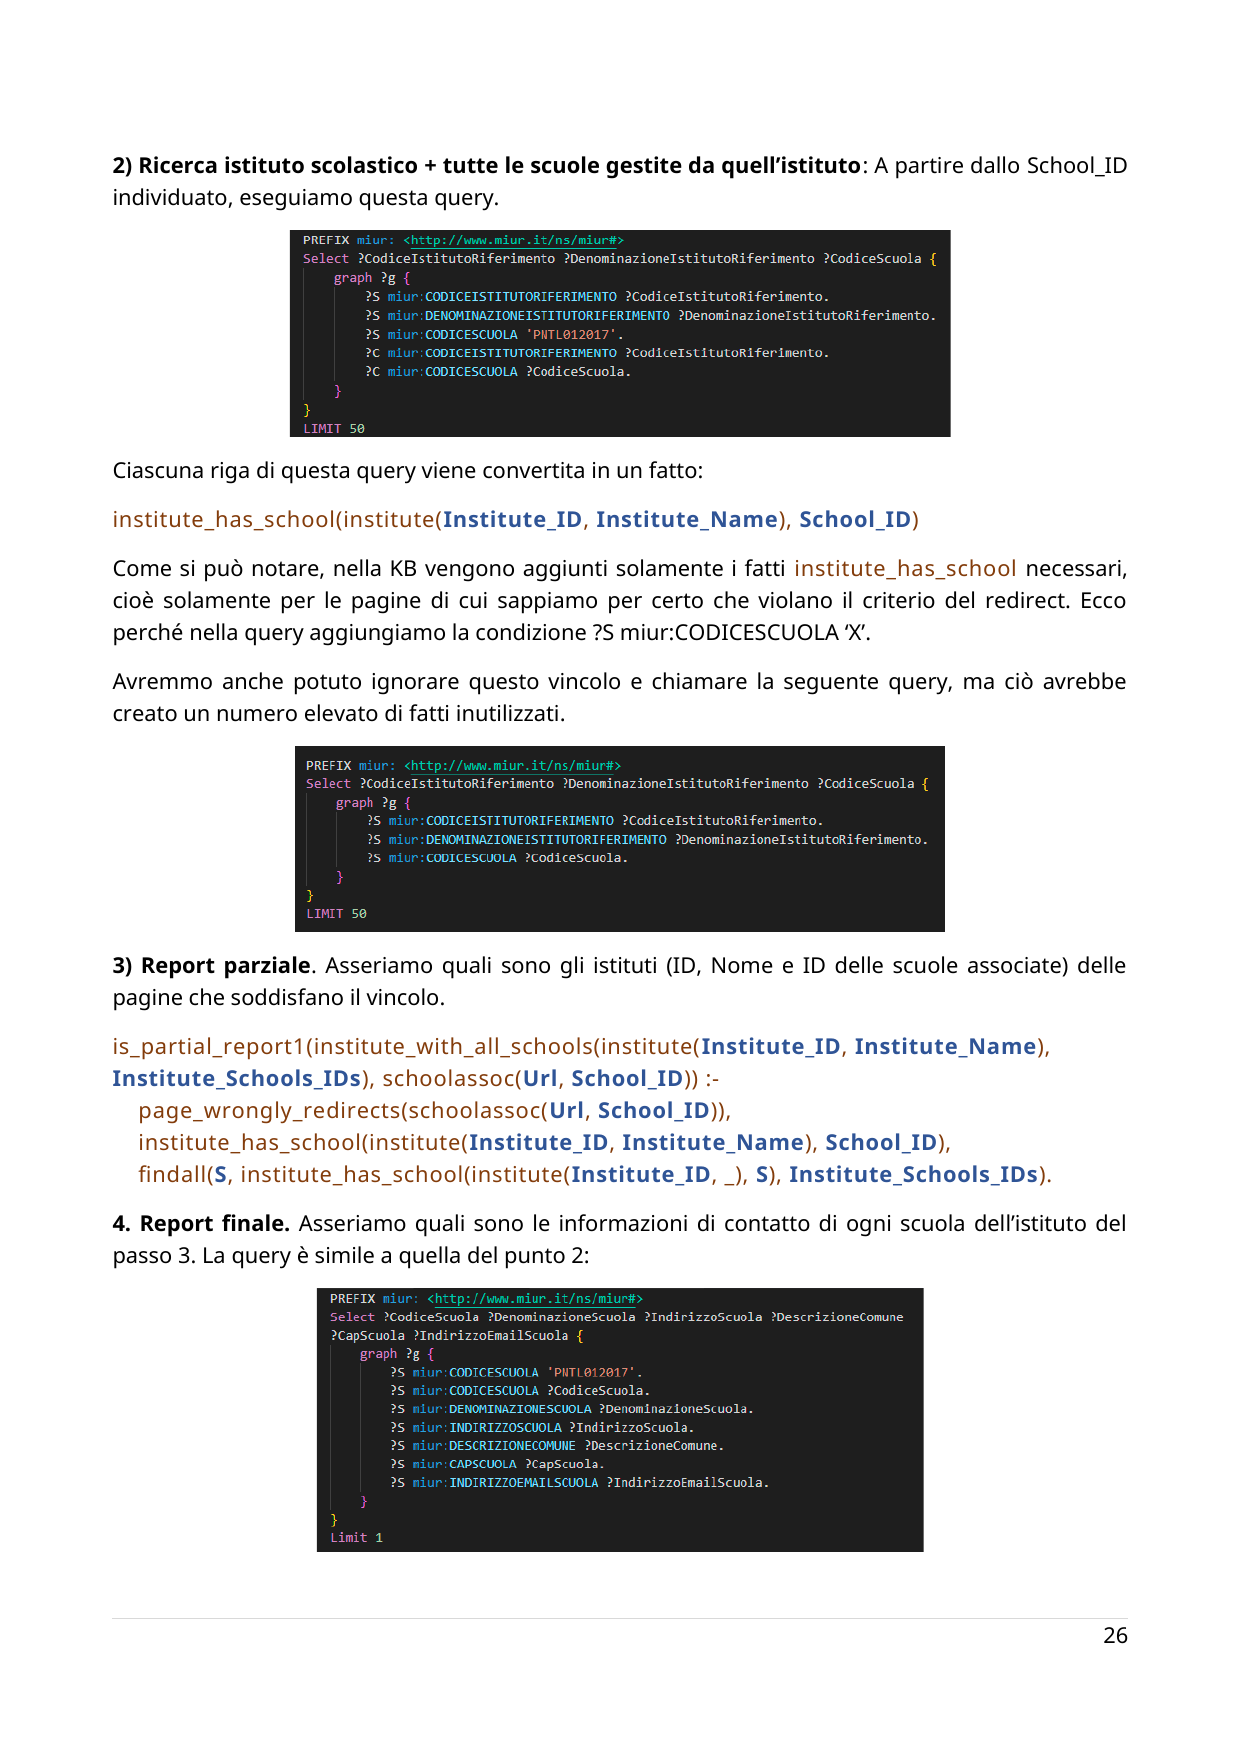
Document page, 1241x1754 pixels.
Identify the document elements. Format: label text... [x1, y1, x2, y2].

text institute_has_school(institute(Institute_ID, Institute_Name), School_ID) [112, 504, 1128, 534]
text Avremmo anche potuto ignorare questo vincolo e chiamare la seguente query, ma ciò avrebbe creato un numero elevato di fatti inutilizzati. [112, 666, 1128, 728]
text Come si può notare, nella KB vengono aggiunti solamente i fatti institute_has_school necessari, cioè solamente per le pagine di cui sappiamo per certo che violano il criterio del redirect. Ecco perché nella query aggiungiamo la condizione ?S miur:CODICESCUOLA ‘X’. [112, 553, 1128, 647]
text 4. Report finale. Asseriamo quali sono le informazioni di contatto di ogni scuola dell’istituto del passo 3. La query è simile a quella del punto 2: [112, 1208, 1128, 1270]
picture [289, 230, 951, 437]
text 3) Report parziale. Asseriamo quali sono gli istituti (ID, Nome e ID delle scuole associate) delle pagine che soddisfano il vincolo. [112, 950, 1128, 1012]
picture [295, 746, 945, 932]
text is_partial_report1(institute_with_all_schools(institute(Institute_ID, Institute_Name), Institute_Schools_IDs), schoolassoc(Url, School_ID)) :- page_wrongly_redirects(schoolassoc(Url, School_ID)), institute_has_school(institute(Institute_ID, Institute_Name), School_ID), findall(S, institute_has_school(institute(Institute_ID, _), S), Institute_Schools_IDs). [112, 1031, 1128, 1189]
text 2) Ricerca istituto scolastico + tutte le scuole gestite da quell’istituto: A partire dallo School_ID individuato, eseguiamo questa query. [112, 150, 1128, 212]
picture [316, 1288, 924, 1552]
text Ciascuna riga di questa query viene convertita in un fatto: [112, 455, 1128, 485]
